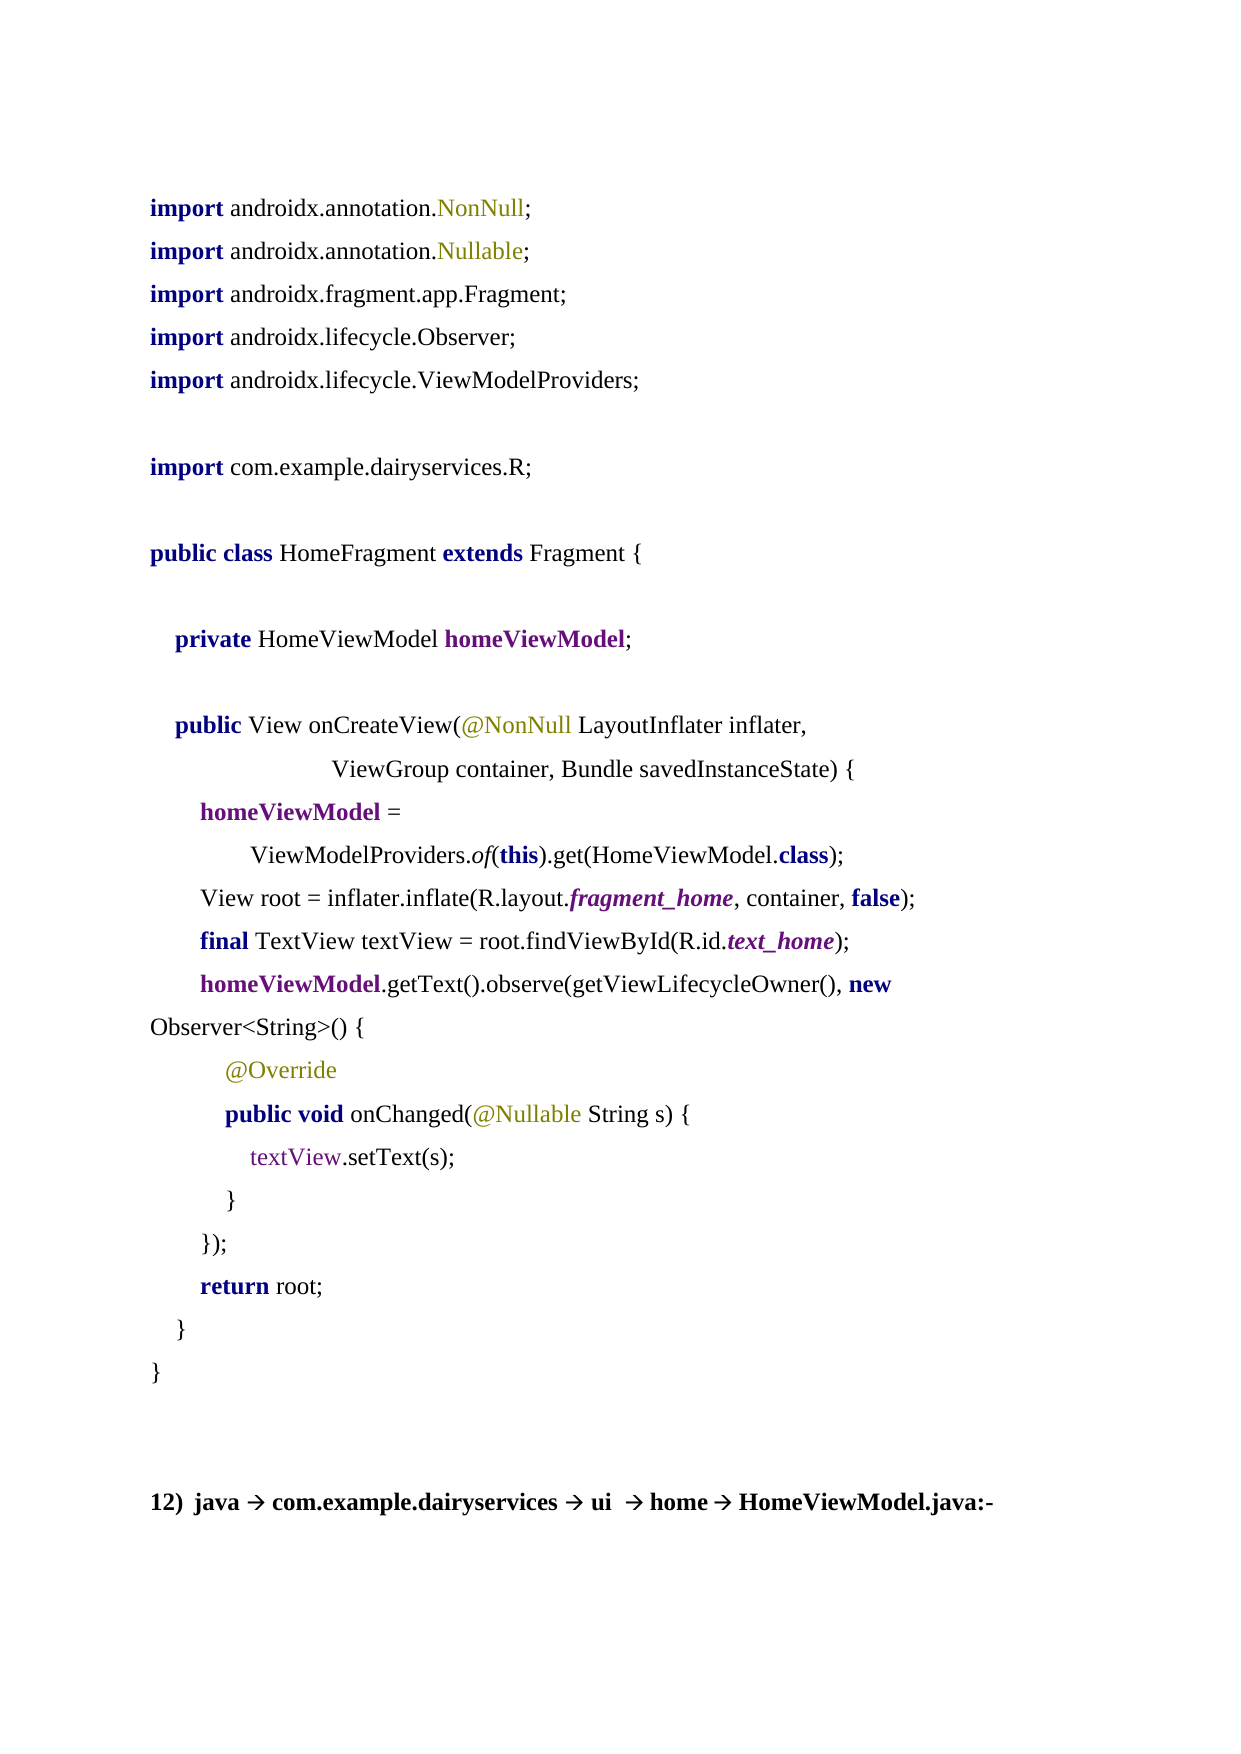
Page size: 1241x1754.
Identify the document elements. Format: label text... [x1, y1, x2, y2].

list java com.example.dairyservices ui home HomeViewModel.java:- [150, 1487, 1090, 1516]
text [150, 150, 1090, 1386]
